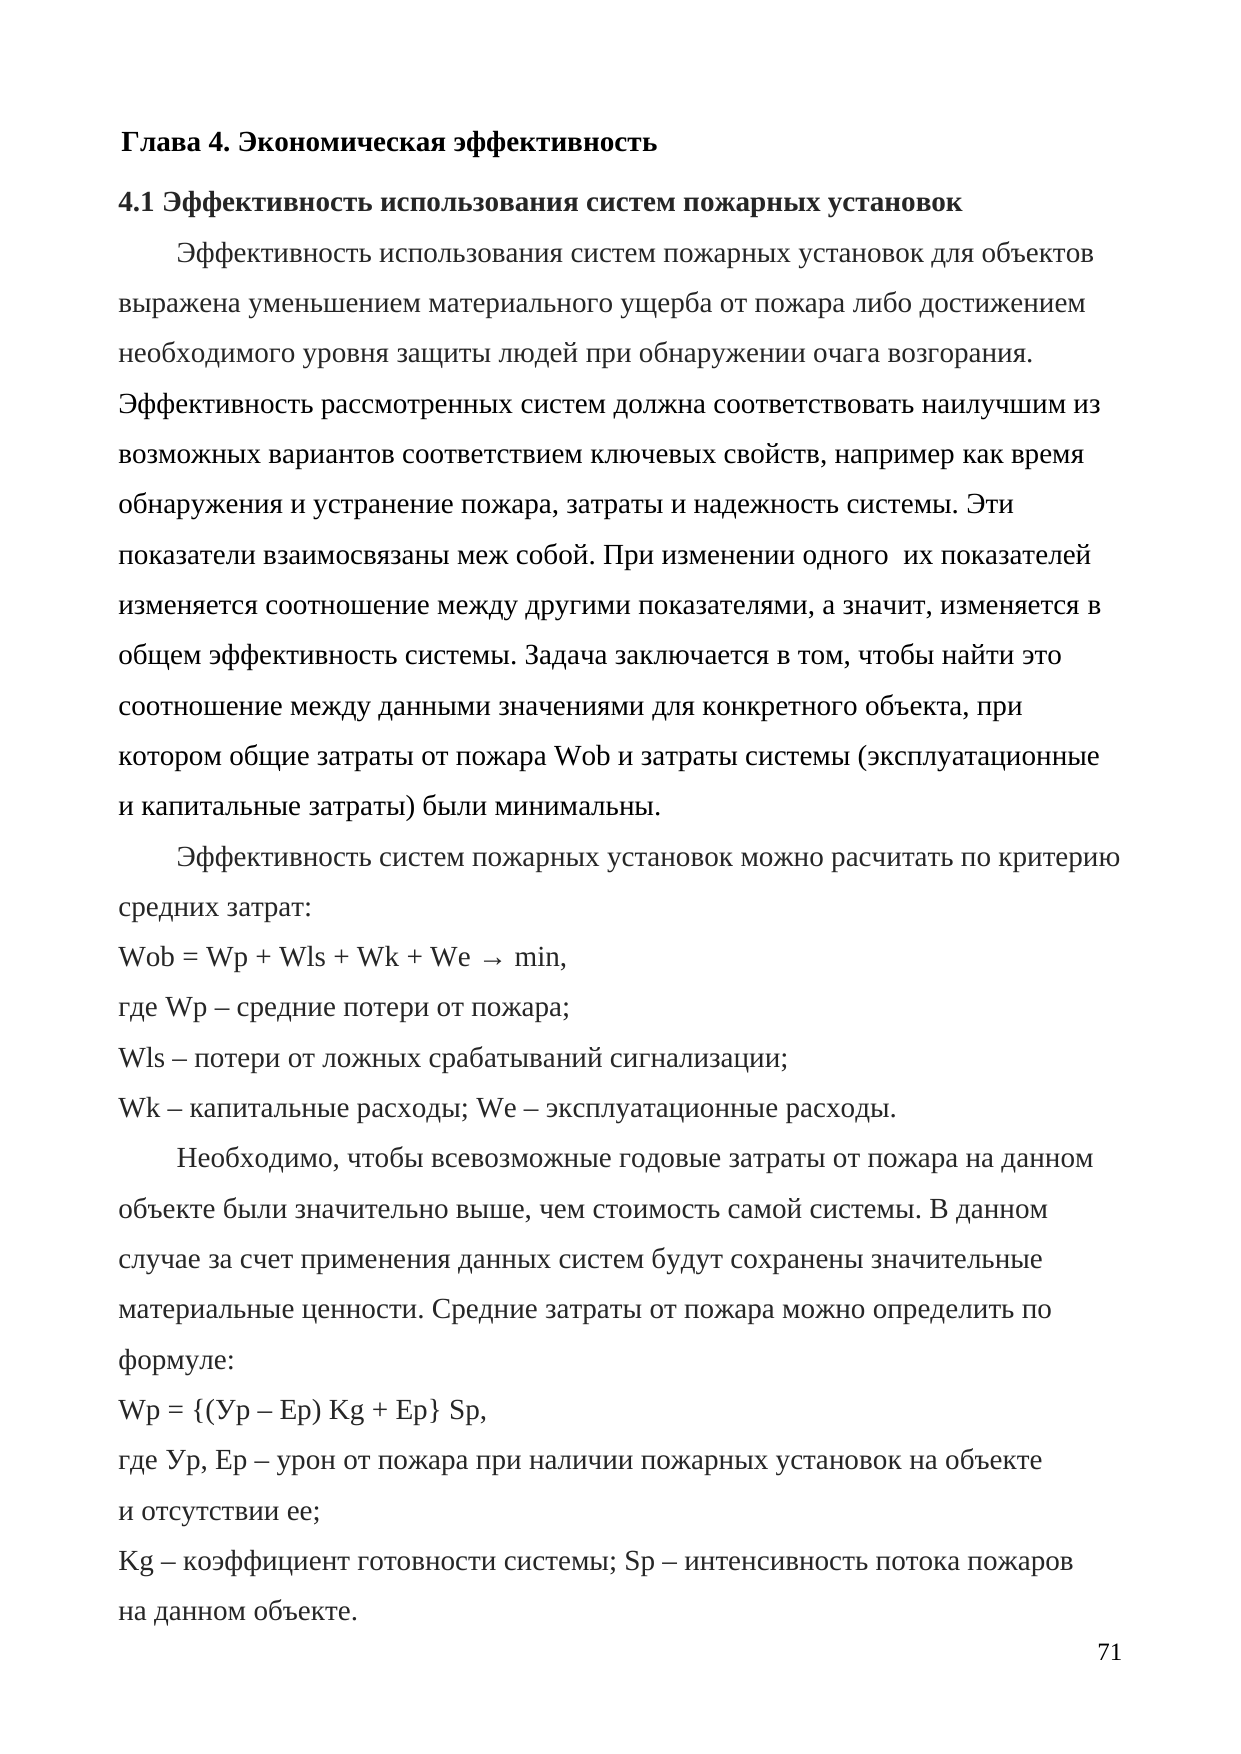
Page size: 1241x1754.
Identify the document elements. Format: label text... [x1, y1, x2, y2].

text Эффективность систем пожарных установок можно расчитать по критерию средних затрат: [118, 839, 1122, 922]
text Wk – капитальные расходы; We – эксплуатационные расходы. [118, 1090, 1122, 1124]
text Эффективность использования систем пожарных установок для объектов [118, 235, 1122, 268]
subtitle 4.1 Эффективность использования систем пожарных установок [118, 184, 1122, 218]
subtitle Глава 4. Экономическая эффективность [121, 124, 657, 157]
text Wp = {(Уp – Еp) Kg + Еp} Sp, [118, 1392, 1122, 1426]
text Wob = Wp + Wls + Wk + We → min, [118, 939, 1122, 973]
text выражена уменьшением материального ущерба от пожара либо достижением необходимого уровня защиты людей при обнаружении очага возгорания. Эффективность рассмотренных систем должна соответствовать наилучшим из возможных вариантов соответствием ключевых свойств, например как время обнаружения и устранение пожара, затраты и надежность системы. Эти показатели взаимосвязаны меж собой. При изменении одного их показателей изменяется соотношение между другими показателями, а значит, изменяется в общем эффективность системы. Задача заключается в том, чтобы найти это соотношение между данными значениями для конкретного объекта, при котором общие затраты от пожара Wob и затраты системы (эксплуатационные и капитальные затраты) были минимальны. [118, 285, 1122, 822]
text где Wp – средние потери от пожара; [118, 989, 1122, 1023]
text Kg – коэффициент готовности системы; Sp – интенсивность потока пожаров на данном объекте. [118, 1543, 1122, 1627]
text Необходимо, чтобы всевозможные годовые затраты от пожара на данном объекте были значительно выше, чем стоимость самой системы. В данном случае за счет применения данных систем будут сохранены значительные материальные ценности. Средние затраты от пожара можно определить по формуле: [118, 1141, 1122, 1375]
text где Уp, Еp – урон от пожара при наличии пожарных установок на объекте и отсутствии ее; [118, 1442, 1122, 1526]
text Wls – потери от ложных срабатываний сигнализации; [118, 1040, 1122, 1073]
